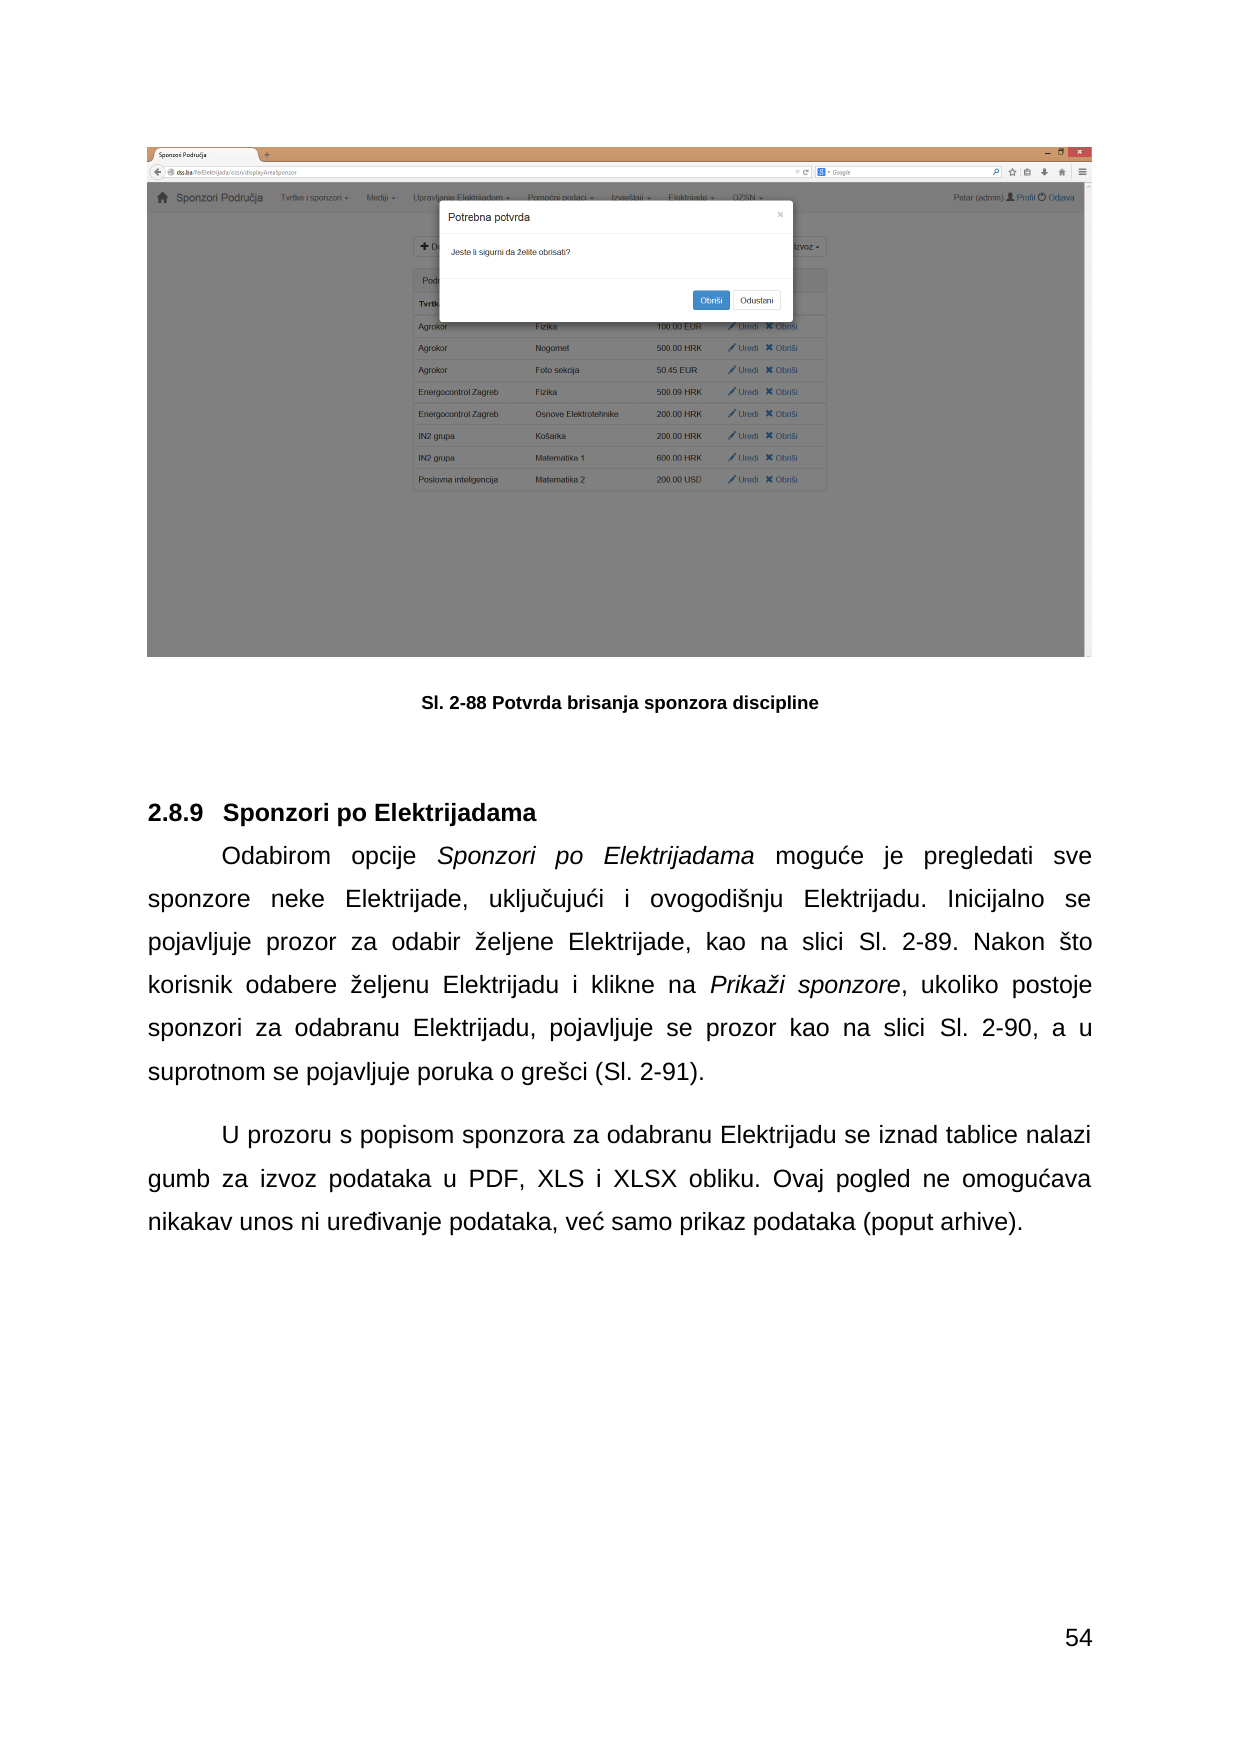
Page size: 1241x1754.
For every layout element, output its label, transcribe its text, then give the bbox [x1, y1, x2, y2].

text U prozoru s popisom sponzora za odabranu Elektrijadu se iznad tablice nalazi gumb za izvoz podataka u PDF, XLS i XLSX obliku. Ovaj pogled ne omogućava nikakav unos ni uređivanje podataka, već samo prikaz podataka (poput arhive). [148, 1121, 1093, 1236]
picture [147, 147, 1092, 657]
text Sl. 2-88 Potvrda brisanja sponzora discipline [148, 691, 1093, 713]
text Odabirom opcije Sponzori po Elektrijadama moguće je pregledati sve sponzore neke Elektrijade, uključujući i ovogodišnju Elektrijadu. Inicijalno se pojavljuje prozor za odabir željene Elektrijade, kao na slici Sl. 2.89. Nakon što korisnik odabere željenu Elektrijadu i klikne na Prikaži sponzore, ukoliko postoje sponzori za odabranu Elektrijadu, pojavljuje se prozor kao na slici Sl. 2.90, a u suprotnom se pojavljuje poruka o grešci (Sl. 2.91). [148, 841, 1093, 1085]
subtitle Sponzori po Elektrijadama [148, 798, 1093, 827]
